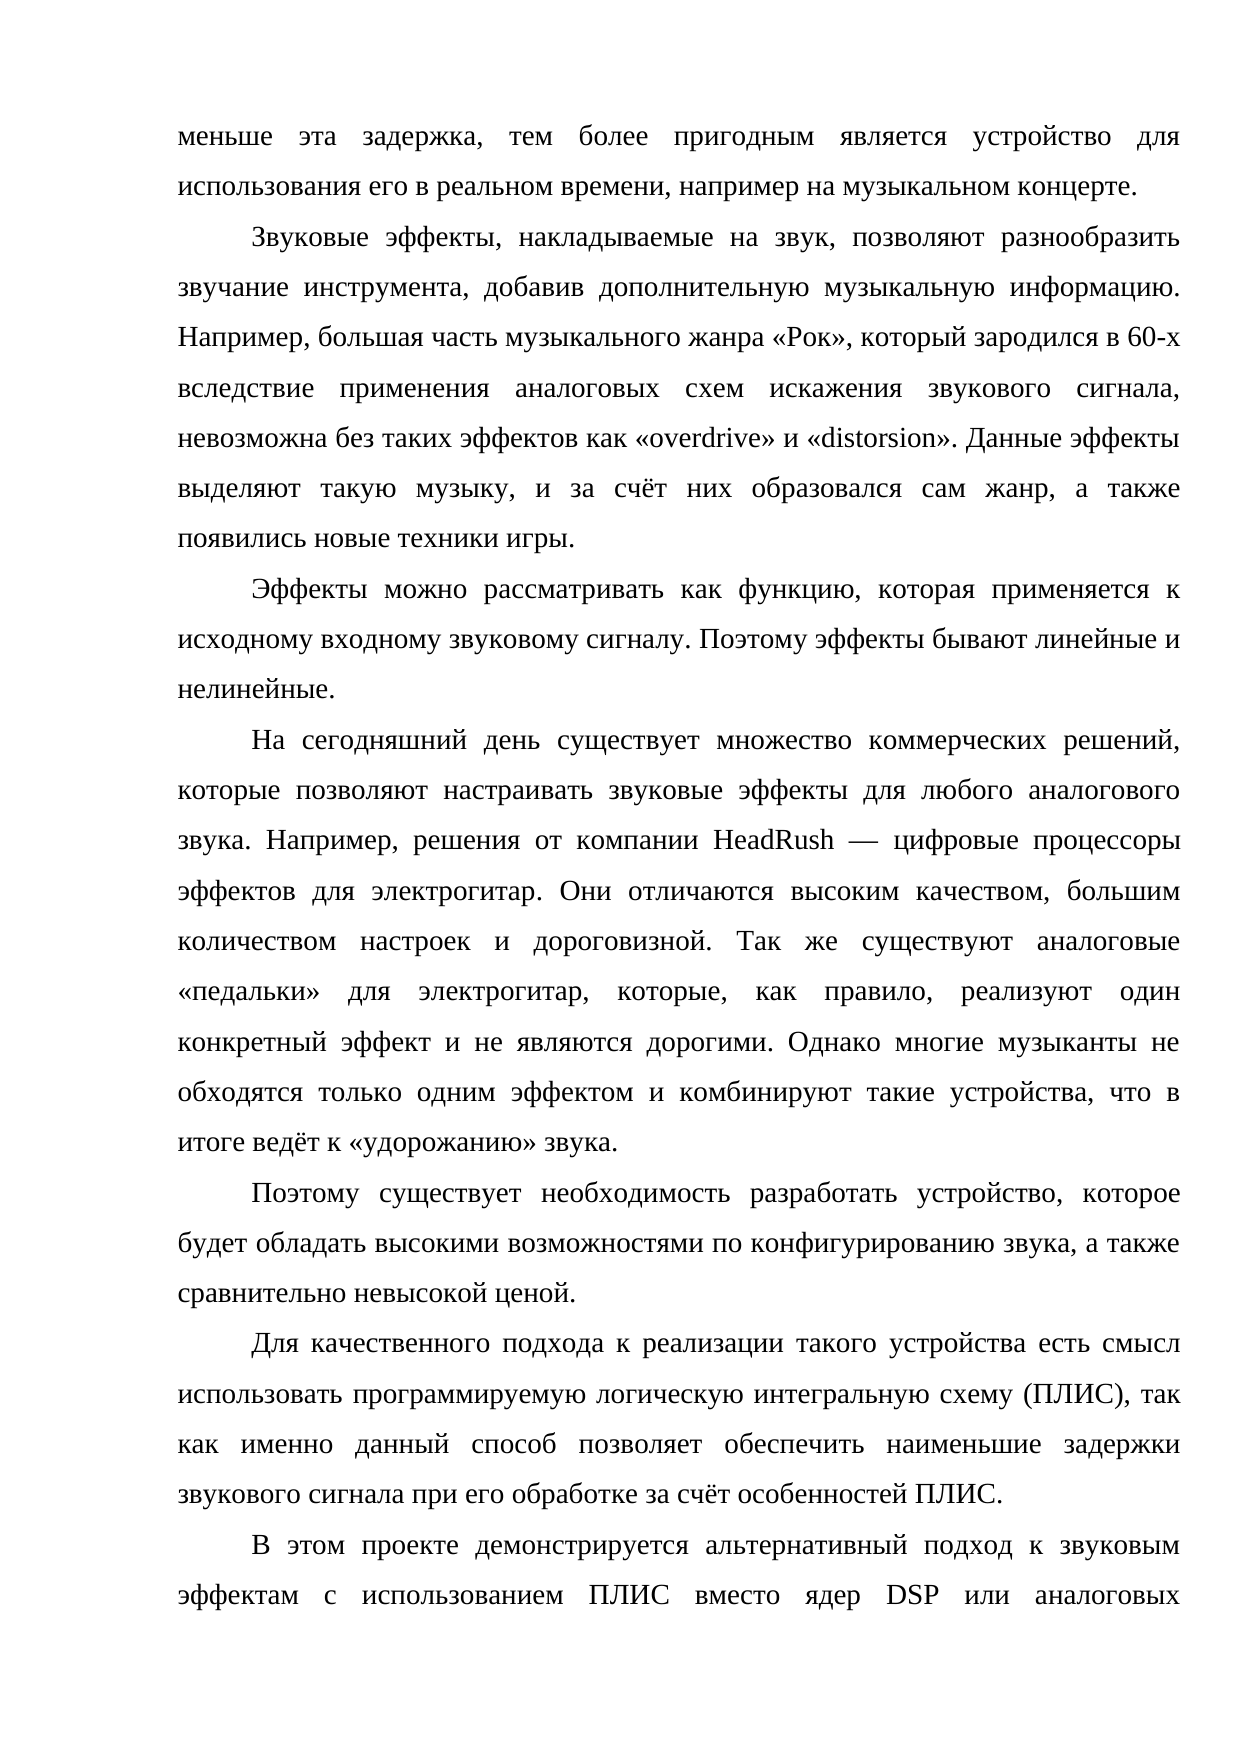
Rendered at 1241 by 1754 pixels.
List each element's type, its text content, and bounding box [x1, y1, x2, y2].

text Поэтому существует необходимость разработать устройство, которое будет обладать высокими возможностями по конфигурированию звука, а также сравнительно невысокой ценой. [177, 1175, 1181, 1309]
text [177, 1527, 1181, 1611]
text Для качественного подхода к реализации такого устройства есть смысл использовать программируемую логическую интегральную схему (ПЛИС), так как именно данный способ позволяет обеспечить наименьшие задержки звукового сигнала при его обработке за счёт особенностей ПЛИС. [177, 1326, 1181, 1510]
text На сегодняшний день существует множество коммерческих решений, которые позволяют настраивать звуковые эффекты для любого аналогового звука. Например, решения от компании HeadRush — цифровые процессоры эффектов для электрогитар. Они отличаются высоким качеством, большим количеством настроек и дороговизной. Так же существуют аналоговые «педальки» для электрогитар, которые, как правило, реализуют один конкретный эффект и не являются дорогими. Однако многие музыканты не обходятся только одним эффектом и комбинируют такие устройства, что в итоге ведёт к «удорожанию» звука. [177, 722, 1181, 1158]
text Звуковые эффекты, накладываемые на звук, позволяют разнообразить звучание инструмента, добавив дополнительную музыкальную информацию. Например, большая часть музыкального жанра «Рок», который зародился в 60-х вследствие применения аналоговых схем искажения звукового сигнала, невозможна без таких эффектов как «overdrive» и «distorsion». Данные эффекты выделяют такую музыку, и за счёт них образовался сам жанр, а также появились новые техники игры. [177, 219, 1181, 554]
text Эффекты можно рассматривать как функцию, которая применяется к исходному входному звуковому сигналу. Поэтому эффекты бывают линейные и нелинейные. [177, 571, 1181, 705]
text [177, 118, 1181, 202]
